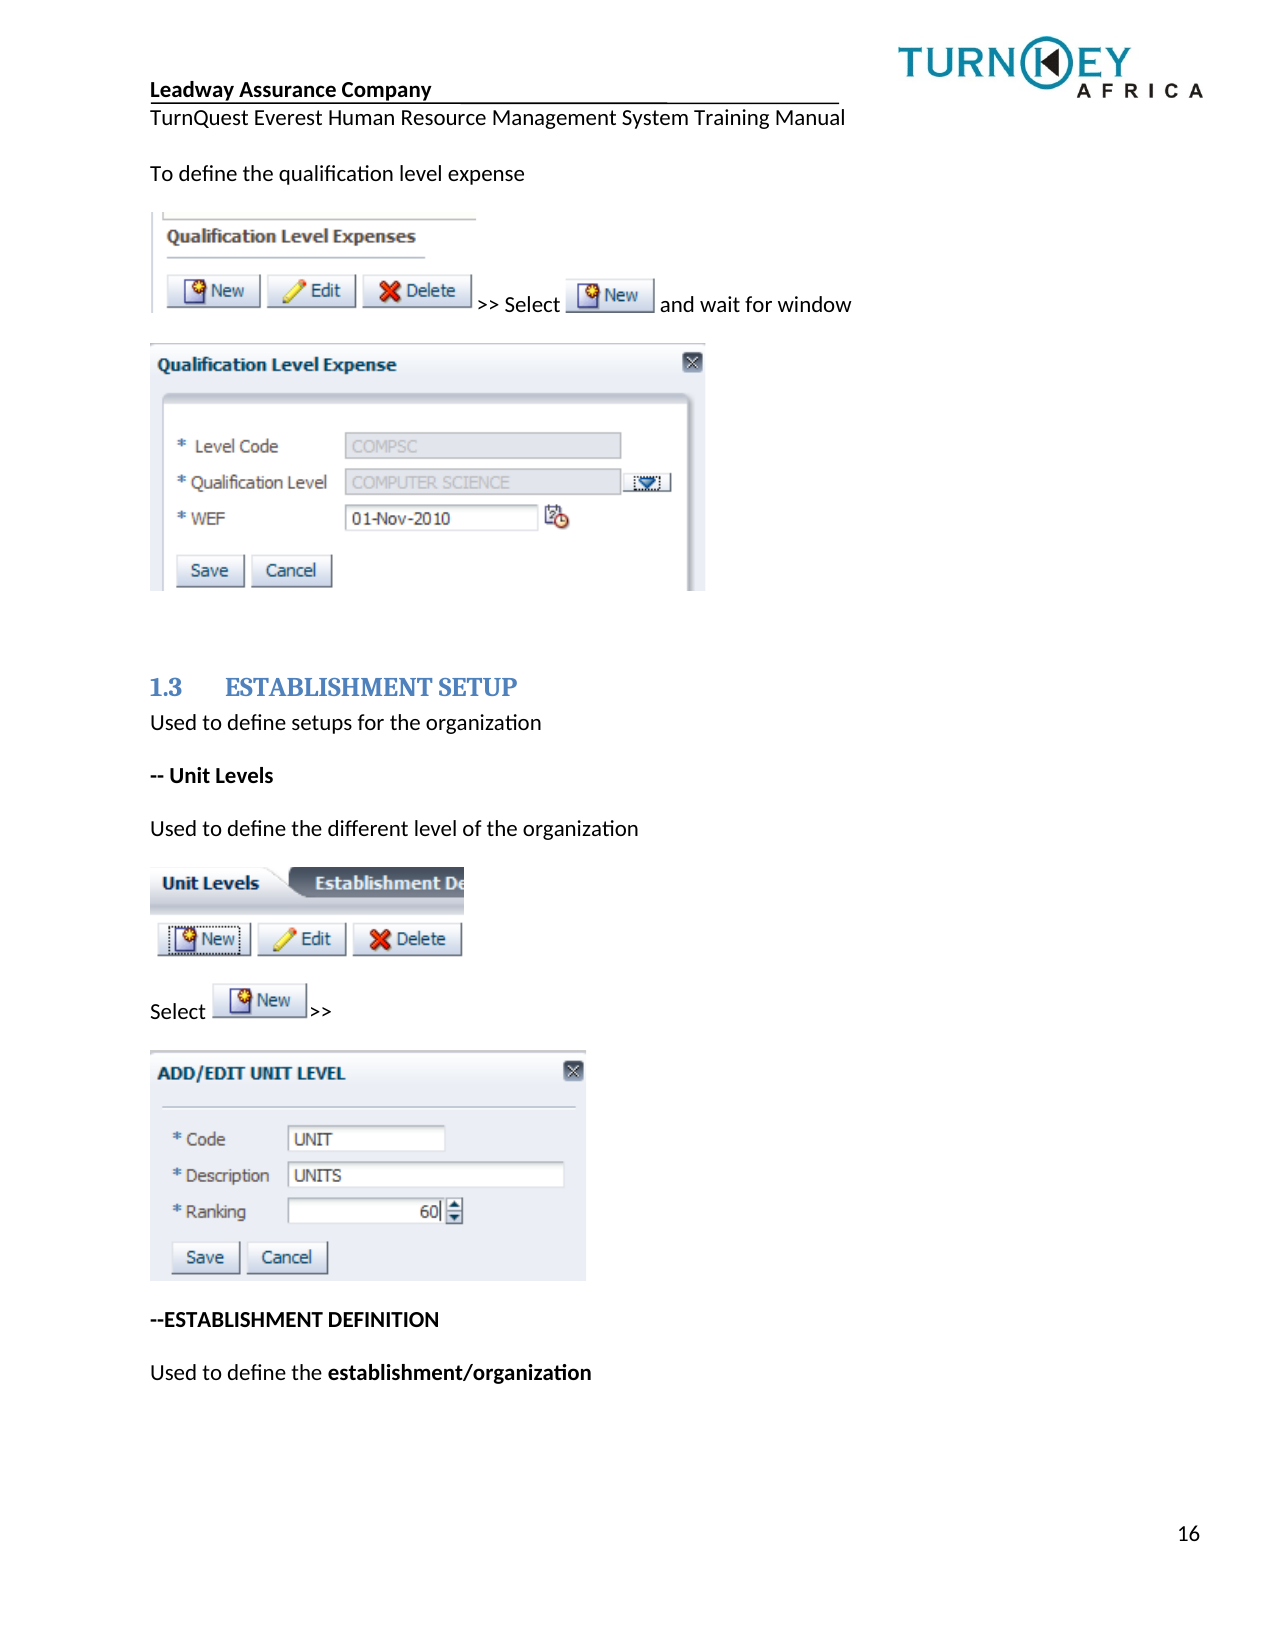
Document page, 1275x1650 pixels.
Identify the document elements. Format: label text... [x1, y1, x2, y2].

text Select >> [150, 983, 1200, 1025]
picture [898, 36, 1203, 98]
picture [150, 867, 464, 958]
text Used to define the establishment/organization [150, 1358, 1200, 1386]
text Used to define setups for the organization [150, 708, 1200, 736]
text --ESTABLISHMENT DEFINITION [150, 1305, 1200, 1333]
text -- Unit Levels [150, 761, 1200, 789]
picture [150, 343, 706, 591]
picture [565, 274, 655, 313]
text Used to define the different level of the organization [150, 814, 1200, 842]
subtitle 1.3 ESTABLISHMENT SETUP [150, 672, 1200, 703]
picture [150, 212, 477, 313]
picture [150, 1050, 587, 1281]
text To define the qualification level expense [150, 159, 1200, 187]
picture [211, 982, 309, 1020]
